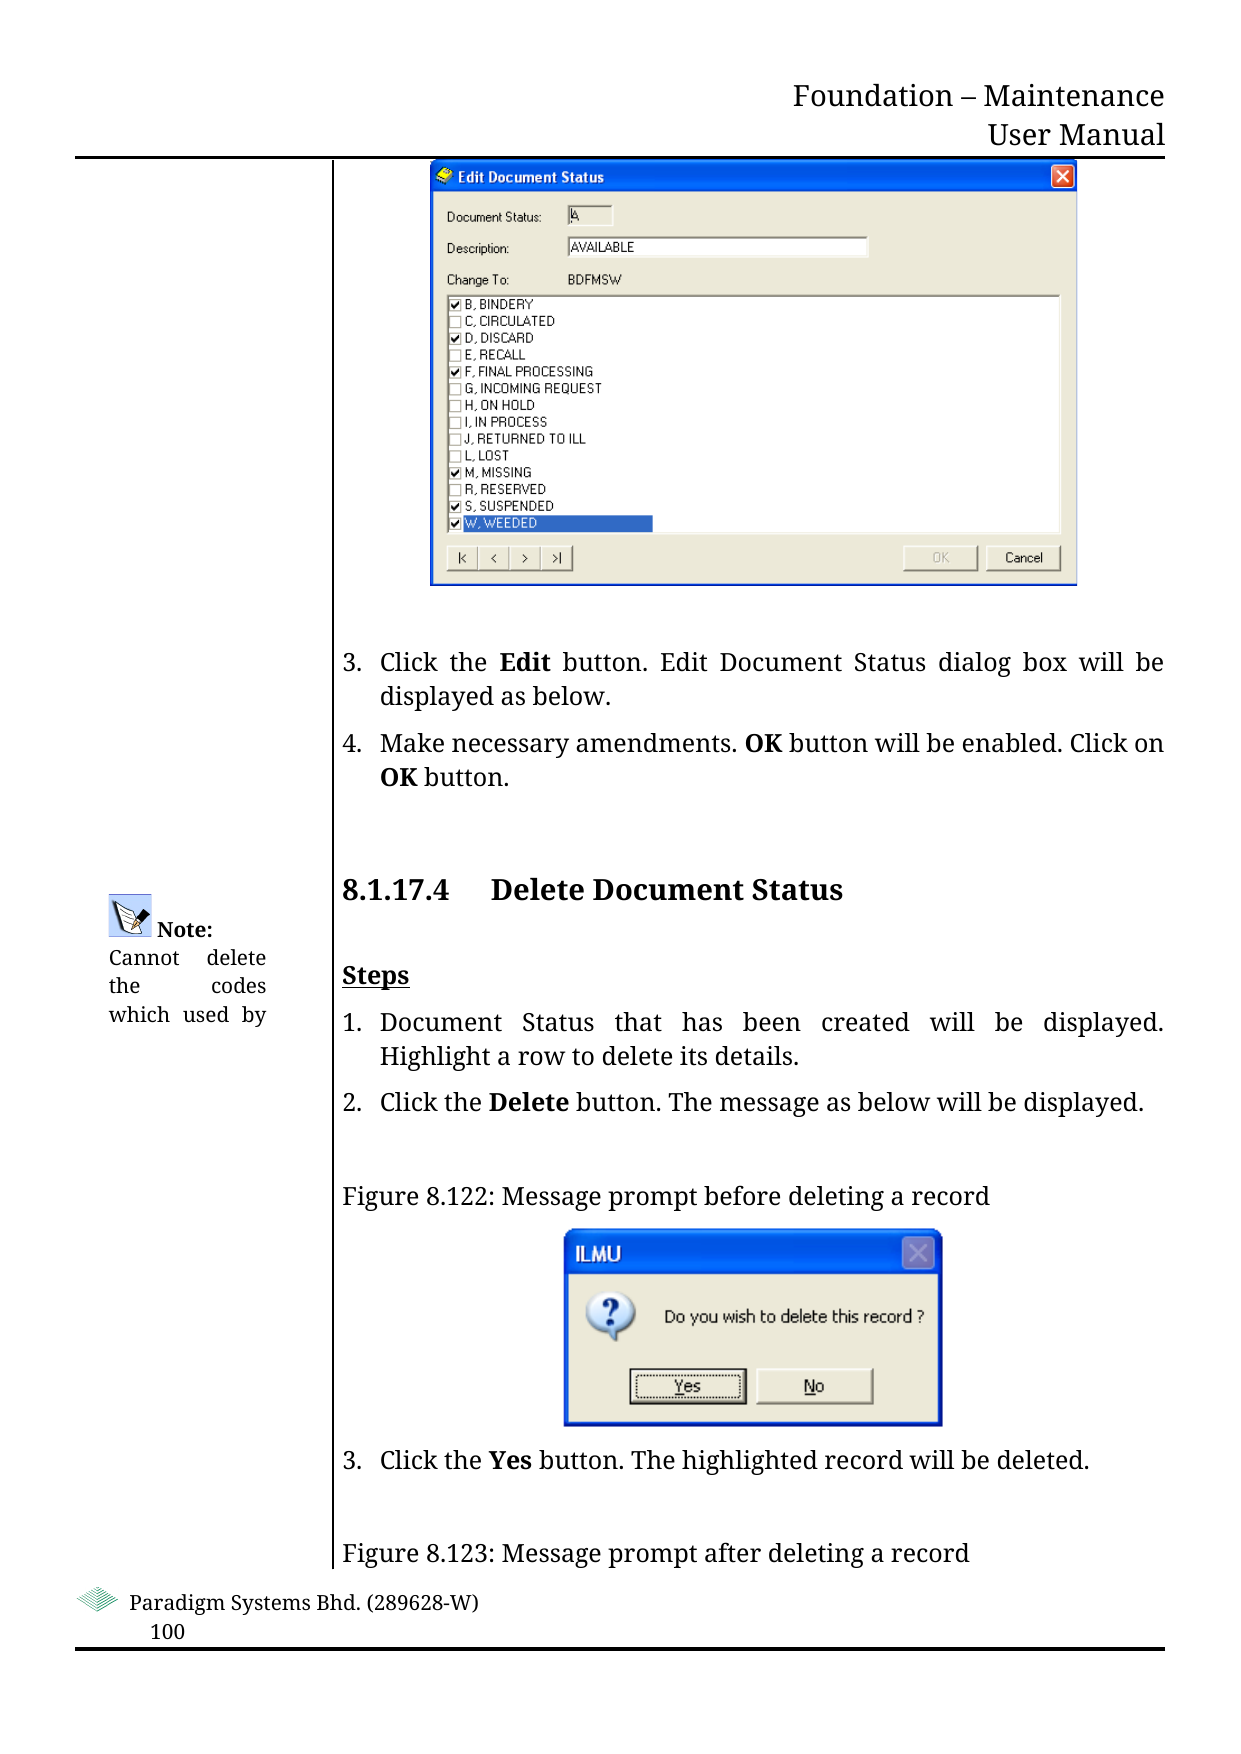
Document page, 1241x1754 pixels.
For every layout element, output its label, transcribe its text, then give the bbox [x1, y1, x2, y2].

text Figure 8.122: Message prompt before deleting a record [334, 1178, 1165, 1212]
text Steps [334, 958, 1165, 992]
subtitle Delete Document Status [334, 869, 1165, 909]
list Click the Delete button. The message as below will be displayed. [334, 1085, 1165, 1119]
list Click the Edit button. Edit Document Status dialog box will be displayed as below. [334, 645, 1165, 713]
picture [108, 894, 152, 937]
list Make necessary amendments. OK button will be enabled. Click on OK button. [334, 725, 1165, 793]
list Click the Yes button. The highlighted record will be deleted. [334, 1442, 1165, 1476]
picture [75, 1587, 119, 1612]
picture [561, 1224, 946, 1430]
picture [430, 159, 1078, 586]
list Document Status that has been created will be displayed. Highlight a row to delete its details. [334, 1004, 1165, 1072]
text Figure 8.123: Message prompt after deleting a record [334, 1536, 1165, 1569]
